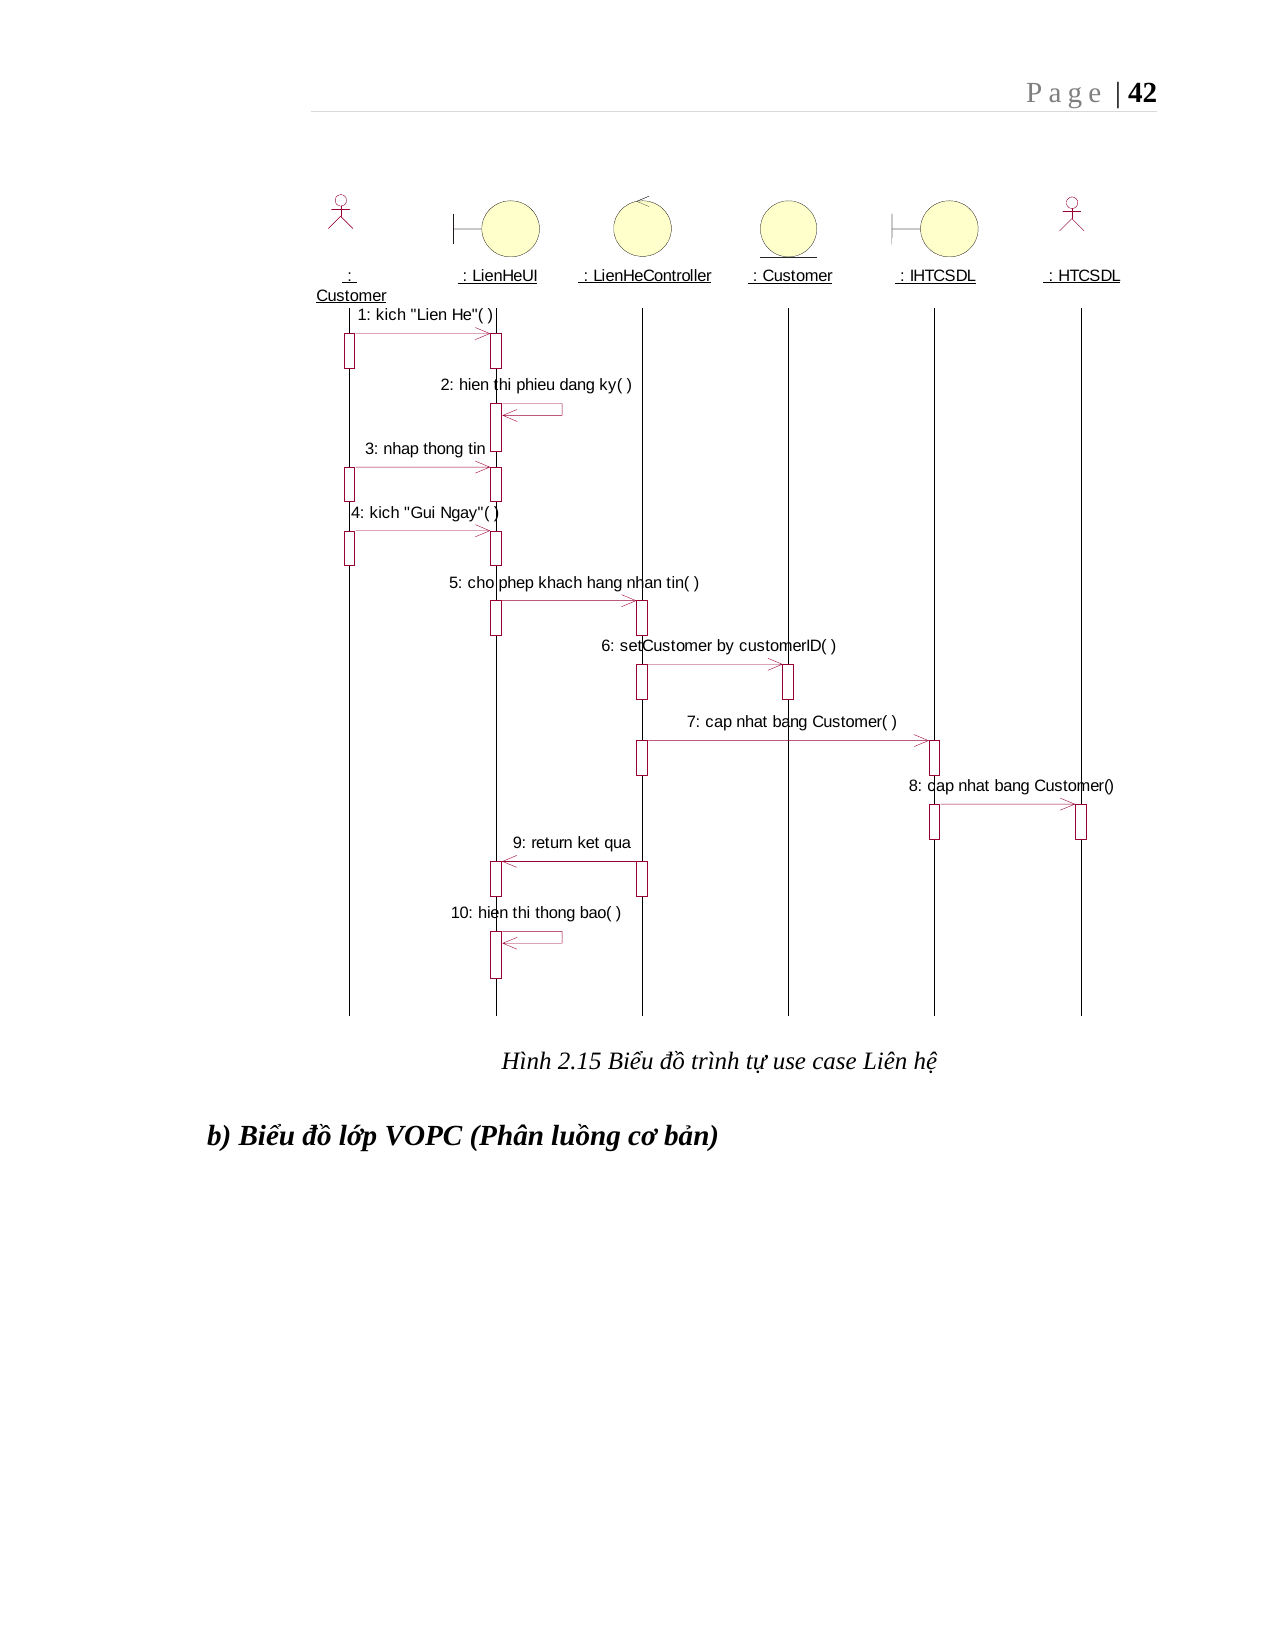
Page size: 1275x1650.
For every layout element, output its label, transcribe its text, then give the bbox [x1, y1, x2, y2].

text b) Biểu đồ lớp VOPC (Phân luồng cơ bản) [207, 1118, 1157, 1152]
